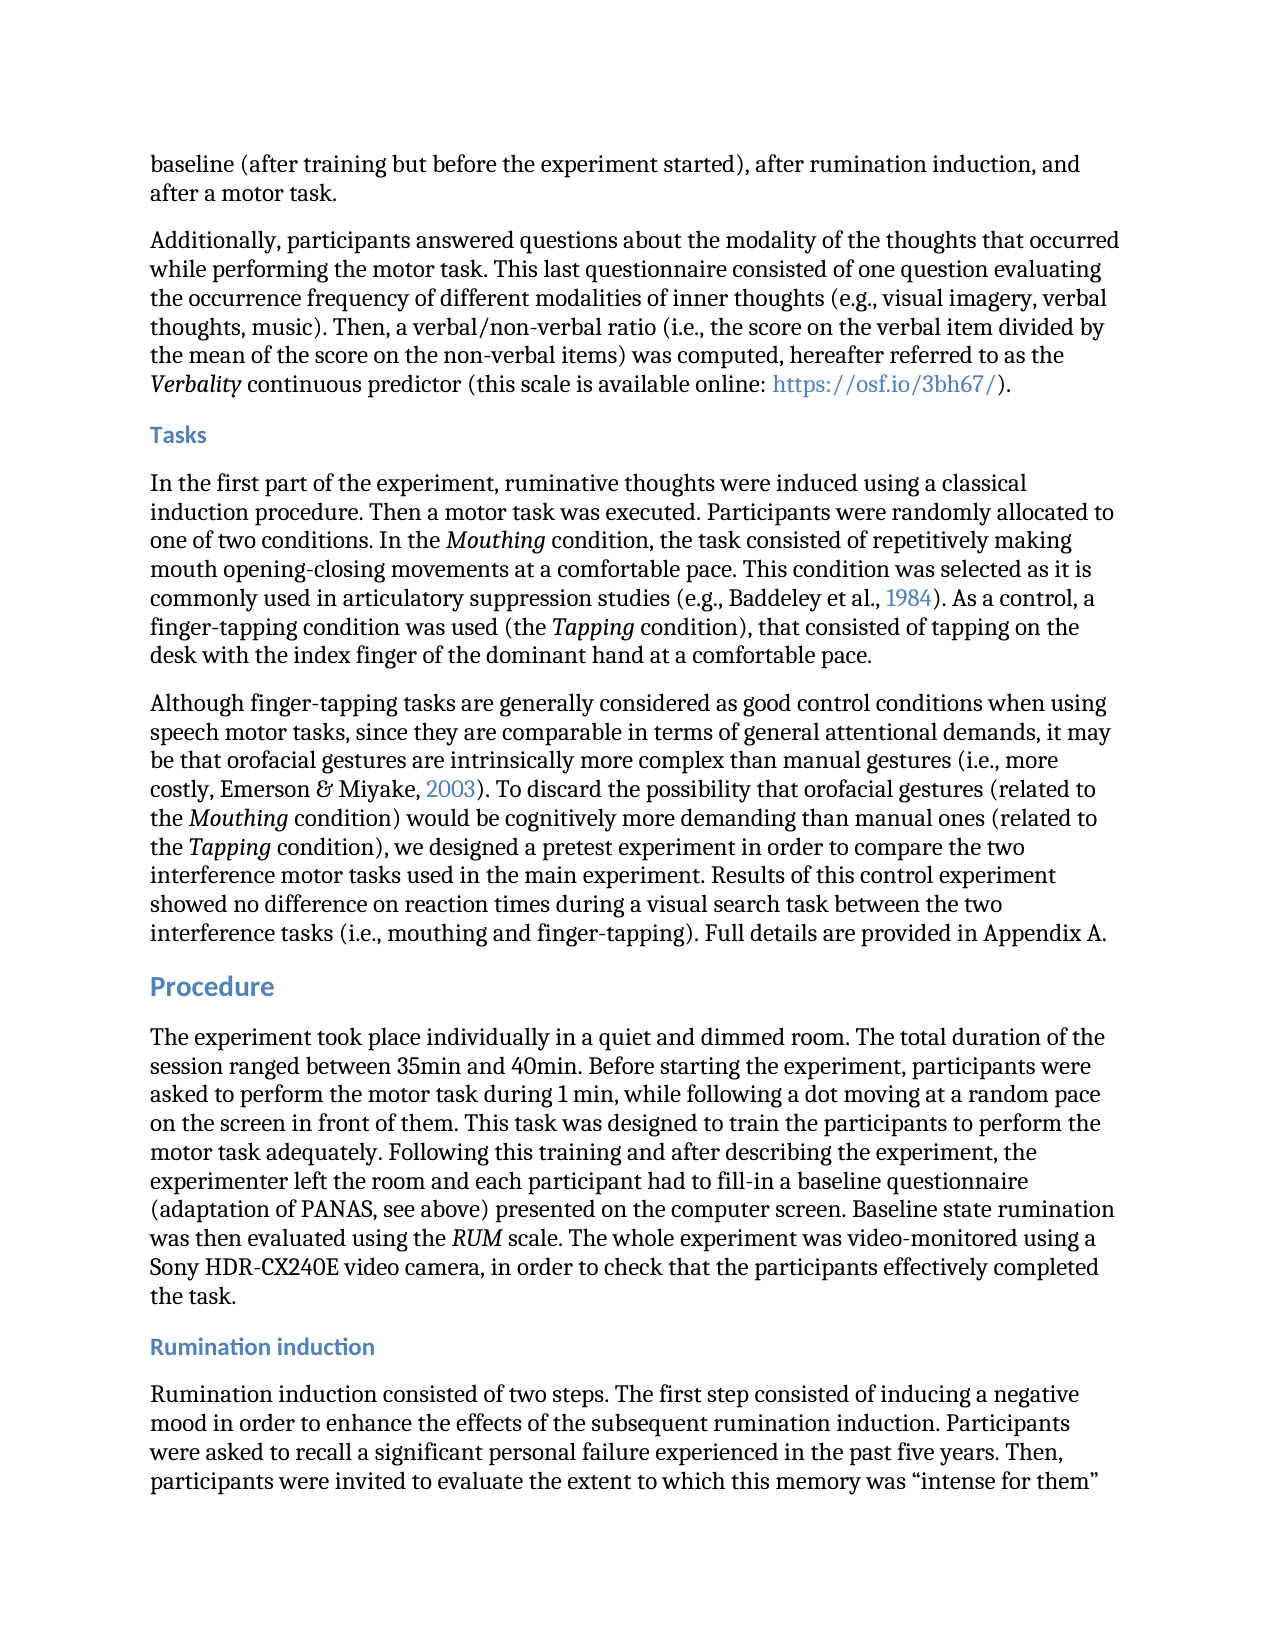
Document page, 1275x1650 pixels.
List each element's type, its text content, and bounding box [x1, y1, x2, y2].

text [150, 150, 1125, 207]
text In the first part of the experiment, ruminative thoughts were induced using a classical induction procedure. Then a motor task was executed. Participants were randomly allocated to one of two conditions. In the Mouthing condition, the task consisted of repetitively making mouth opening-closing movements at a comfortable pace. This condition was selected as it is commonly used in articulatory suppression studies (e.g., Baddeley et al., 1984). As a control, a finger-tapping condition was used (the Tapping condition), that consisted of tapping on the desk with the index finger of the dominant hand at a comfortable pace. [150, 469, 1125, 670]
subtitle Tasks [150, 419, 1125, 450]
subtitle Procedure [150, 968, 1125, 1004]
subtitle Rumination induction [150, 1331, 1125, 1362]
text The experiment took place individually in a quiet and dimmed room. The total duration of the session ranged between 35min and 40min. Before starting the experiment, participants were asked to perform the motor task during 1 min, while following a dot moving at a random pace on the screen in front of them. This task was designed to train the participants to perform the motor task adequately. Following this training and after describing the experiment, the experimenter left the room and each participant had to fill-in a baseline questionnaire (adaptation of PANAS, see above) presented on the computer screen. Baseline state rumination was then evaluated using the RUM scale. The whole experiment was video-monitored using a Sony HDR-CX240E video camera, in order to check that the participants effectively completed the task. [150, 1023, 1125, 1310]
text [150, 1380, 1125, 1495]
text Additionally, participants answered questions about the modality of the thoughts that occurred while performing the motor task. This last questionnaire consisted of one question evaluating the occurrence frequency of different modalities of inner thoughts (e.g., visual imagery, verbal thoughts, music). Then, a verbal/non-verbal ratio (i.e., the score on the verbal item divided by the mean of the score on the non-verbal items) was computed, hereafter referred to as the Verbality continuous predictor (this scale is available online: https://osf.io/3bh67/). [150, 226, 1125, 399]
text Although finger-tapping tasks are generally considered as good control conditions when using speech motor tasks, since they are comparable in terms of general attentional demands, it may be that orofacial gestures are intrinsically more complex than manual gestures (i.e., more costly, Emerson & Miyake, 2003). To discard the possibility that orofacial gestures (related to the Mouthing condition) would be cognitively more demanding than manual ones (related to the Tapping condition), we designed a pretest experiment in order to compare the two interference motor tasks used in the main experiment. Results of this control experiment showed no difference on reaction times during a visual search task between the two interference tasks (i.e., mouthing and finger-tapping). Full details are provided in Appendix A. [150, 689, 1125, 948]
